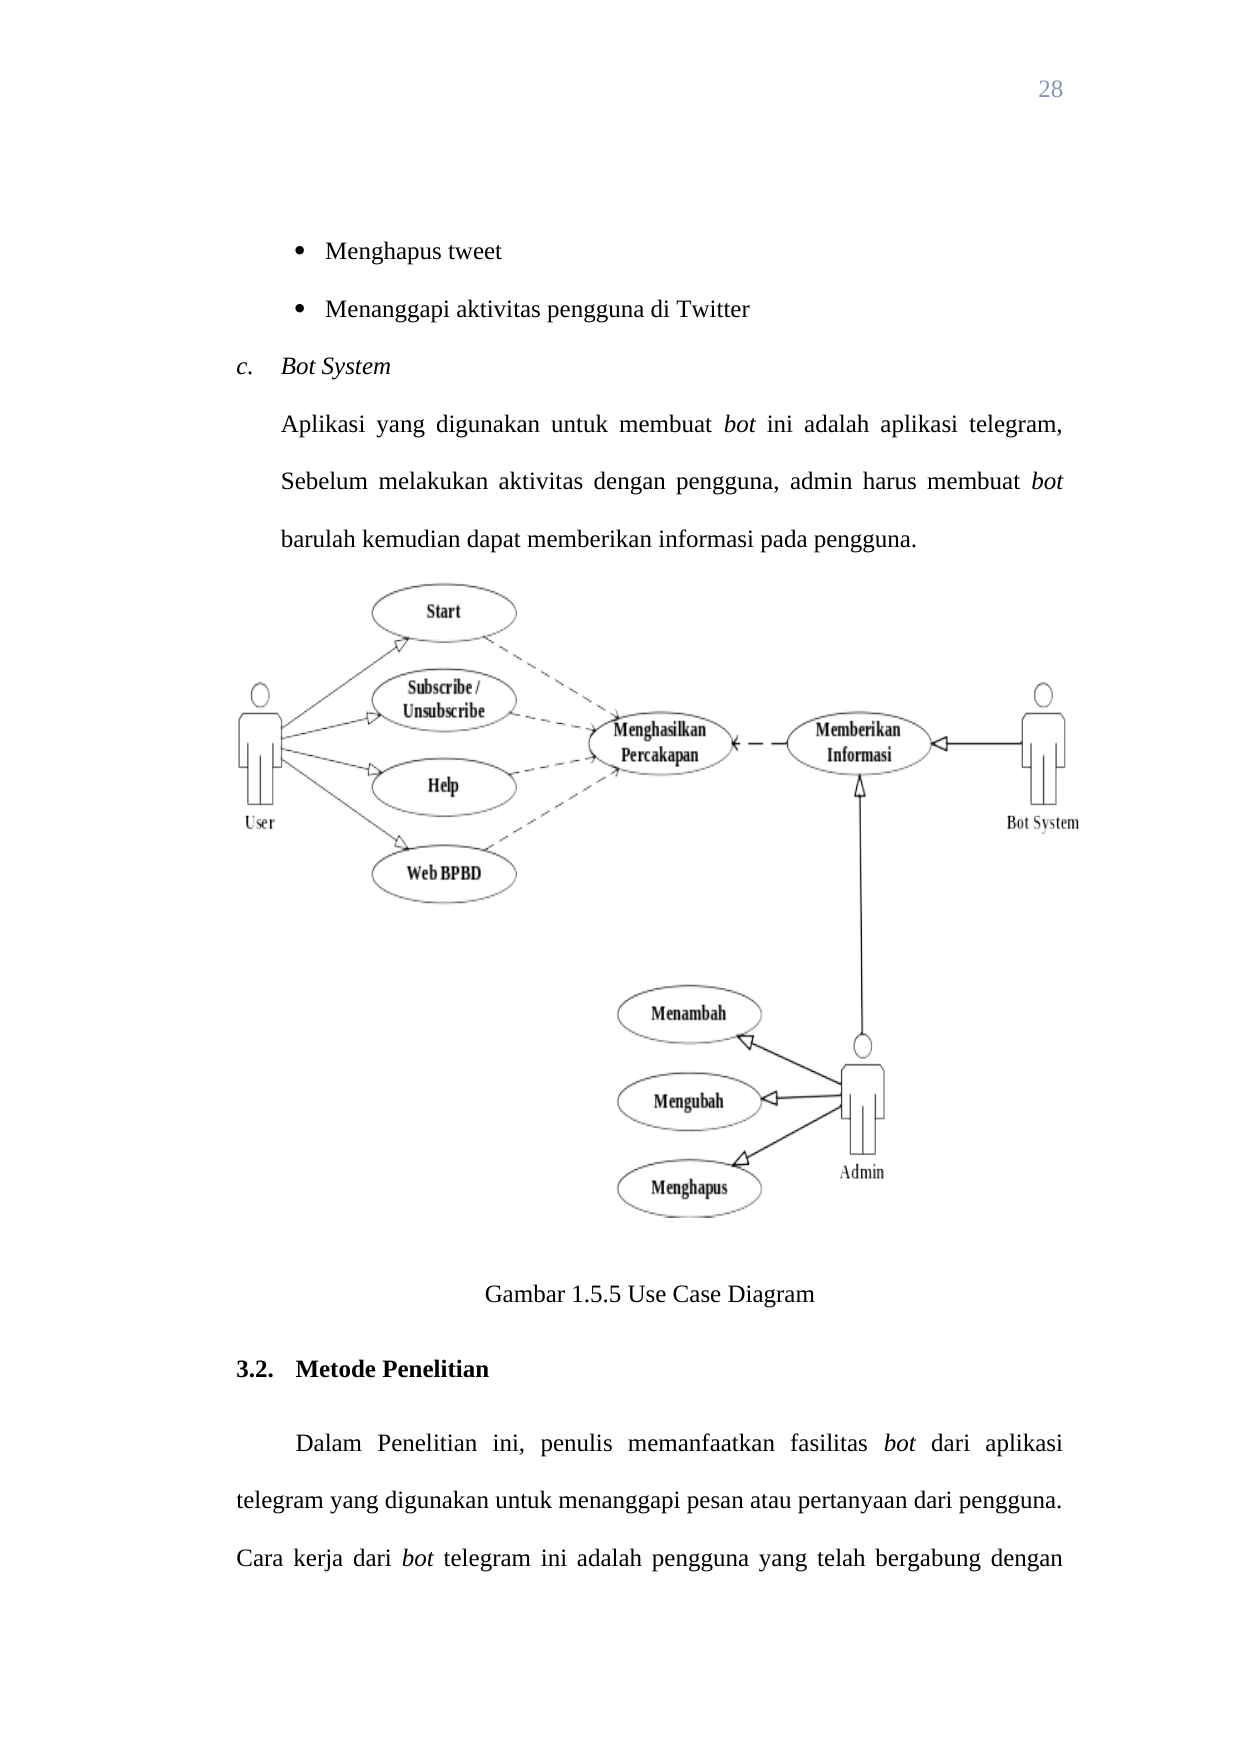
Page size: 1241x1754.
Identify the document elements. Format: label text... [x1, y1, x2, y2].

list Menghapus tweet [295, 236, 1063, 265]
list Bot System [236, 351, 1063, 380]
subtitle Metode Penelitian [236, 1354, 1063, 1382]
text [236, 1428, 1063, 1572]
list Aplikasi yang digunakan untuk membuat bot ini adalah aplikasi telegram, Sebelum melakukan aktivitas dengan pengguna, admin harus membuat bot barulah kemudian dapat memberikan informasi pada pengguna. [281, 409, 1063, 552]
list Menanggapi aktivitas pengguna di Twitter [295, 294, 1063, 322]
